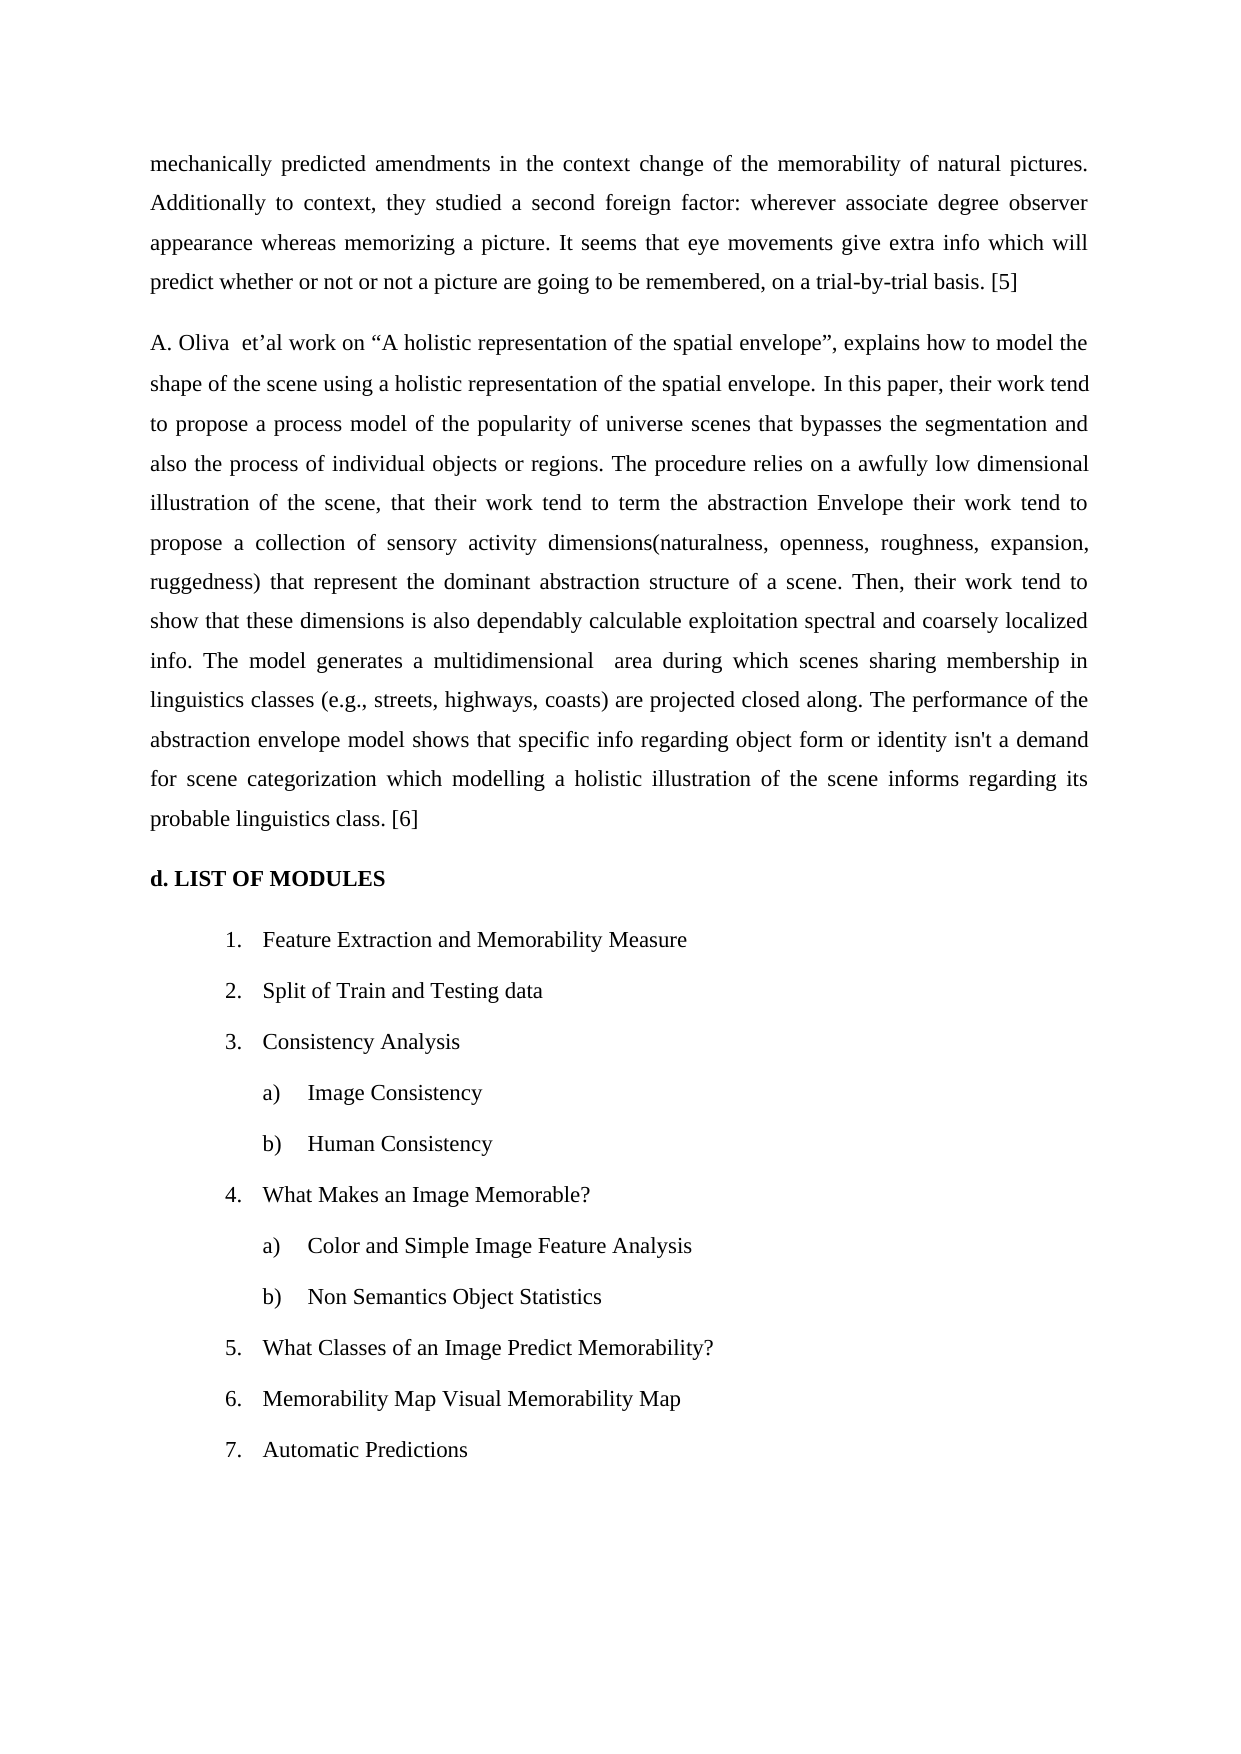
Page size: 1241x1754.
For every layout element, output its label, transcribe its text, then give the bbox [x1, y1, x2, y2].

list What Makes an Image Memorable? [225, 1181, 1090, 1207]
text d. LIST OF MODULES [150, 865, 1090, 892]
list Memorability Map Visual Memorability Map [225, 1385, 1090, 1411]
text A. Oliva et’al work on “A holistic representation of the spatial envelope”, explains how to model the shape of the scene using a holistic representation of the spatial envelope. In this paper, their work tend to propose a process model of the popularity of universe scenes that bypasses the segmentation and also the process of individual objects or regions. The procedure relies on a awfully low dimensional illustration of the scene, that their work tend to term the abstraction Envelope their work tend to propose a collection of sensory activity dimensions(naturalness, openness, roughness, expansion, ruggedness) that represent the dominant abstraction structure of a scene. Then, their work tend to show that these dimensions is also dependably calculable exploitation spectral and coarsely localized info. The model generates a multidimensional area during which scenes sharing membership in linguistics classes (e.g., streets, highways, coasts) are projected closed along. The performance of the abstraction envelope model shows that specific info regarding object form or identity isn't a demand for scene categorization which modelling a holistic illustration of the scene informs regarding its probable linguistics class. [6] [150, 329, 1090, 831]
list Consistency Analysis [225, 1028, 1090, 1054]
list Feature Extraction and Memorability Measure [225, 926, 1090, 952]
list Human Consistency [262, 1130, 1090, 1156]
list What Classes of an Image Predict Memorability? [225, 1334, 1090, 1360]
list Color and Simple Image Feature Analysis [262, 1232, 1090, 1258]
list Split of Train and Testing data [225, 977, 1090, 1003]
list Non Semantics Object Statistics [262, 1283, 1090, 1309]
list Image Consistency [262, 1079, 1090, 1105]
list Automatic Predictions [225, 1436, 1090, 1462]
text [150, 150, 1090, 295]
